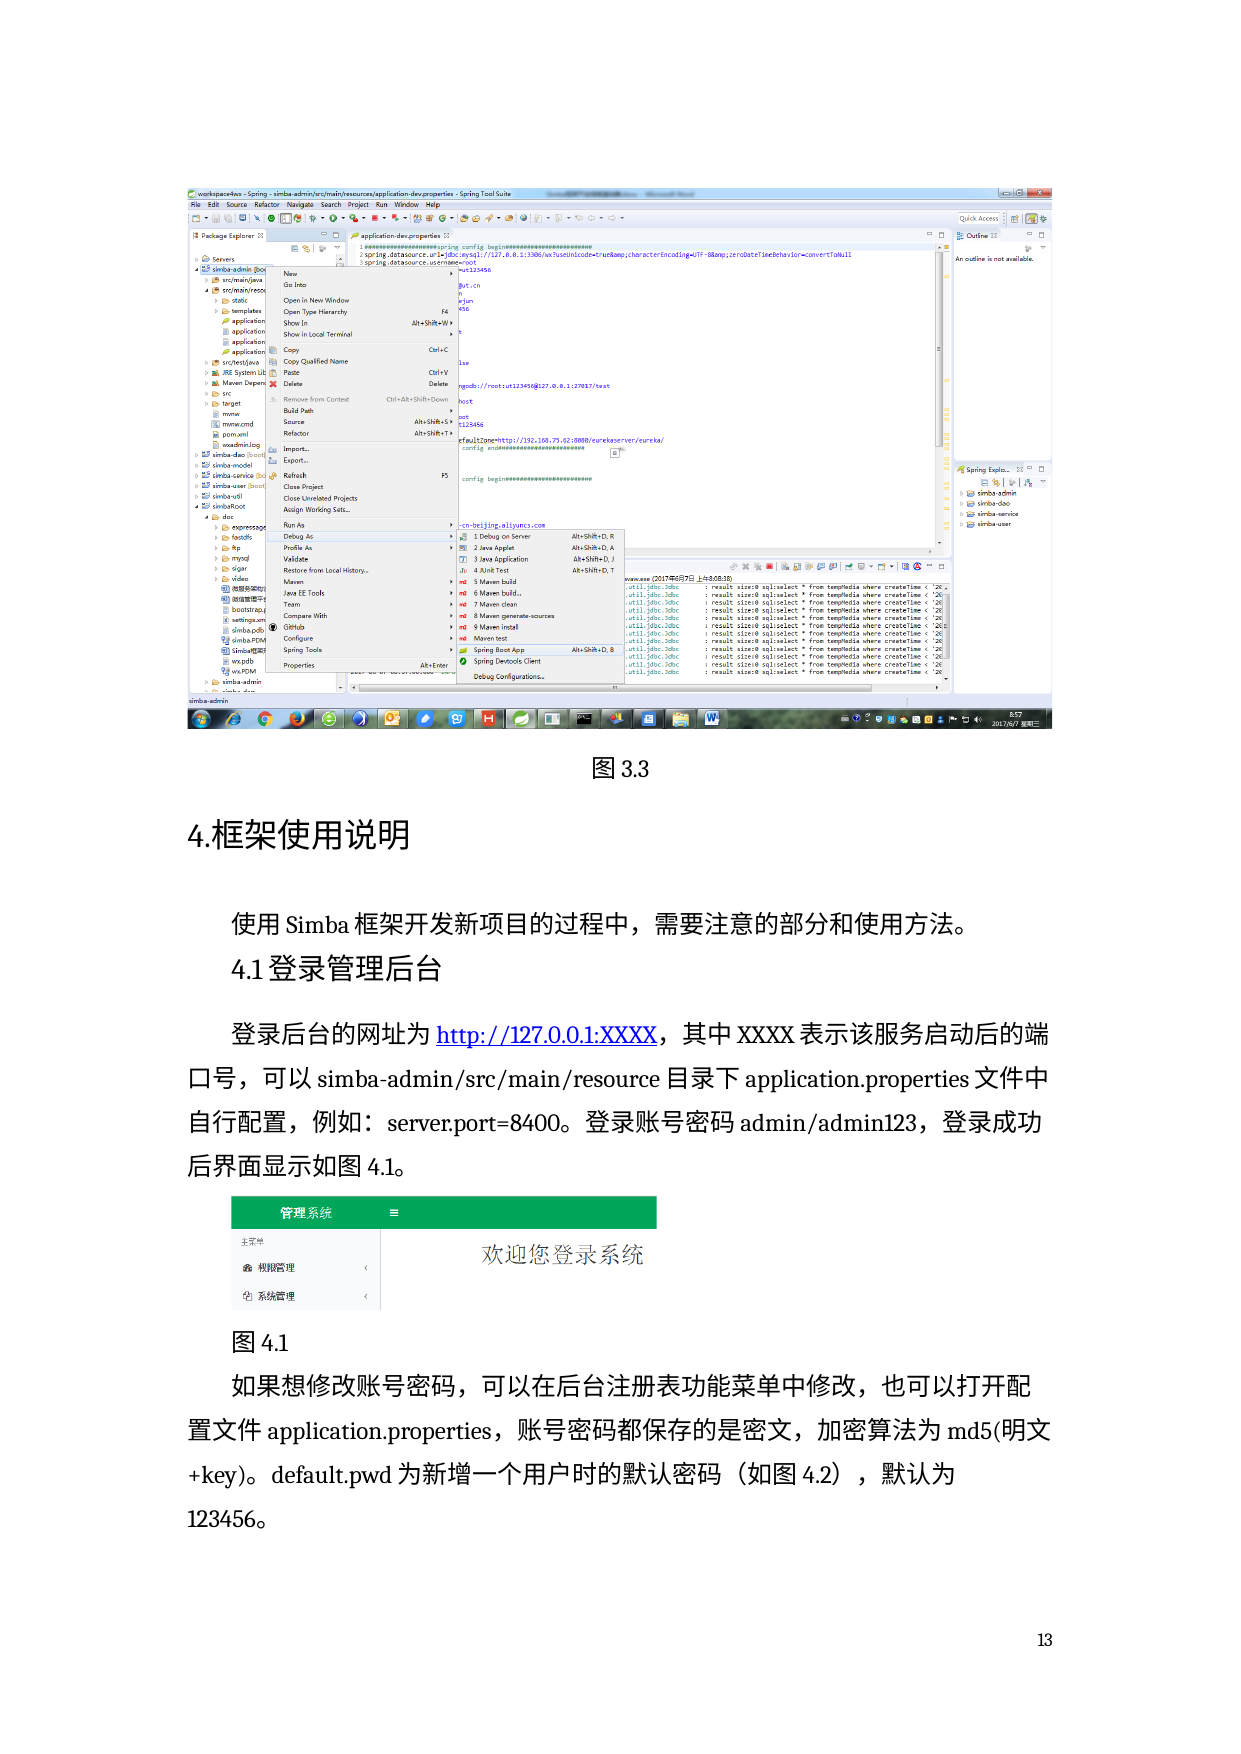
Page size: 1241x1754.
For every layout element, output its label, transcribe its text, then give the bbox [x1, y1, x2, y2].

text 登录后台的网址为http://127.0.0.1:XXXX，其中XXXX表示该服务启动后的端口号，可以simba-admin/src/main/resource目录下application.properties文件中自行配置，例如：server.port=8400。登录账号密码admin/admin123，登录成功后界面显示如图4.1。 [187, 1010, 1053, 1187]
text 如果想修改账号密码，可以在后台注册表功能菜单中修改，也可以打开配置文件application.properties，账号密码都保存的是密文，加密算法为md5(明文+key)。default.pwd为新增一个用户时的默认密码（如图4.2），默认为123456。 [187, 1363, 1053, 1539]
text 图4.1 [187, 1319, 1053, 1363]
picture [231, 1195, 657, 1310]
picture [187, 188, 1053, 729]
text 图3.3 [187, 745, 1053, 789]
text 4.框架使用说明 [187, 789, 1053, 877]
text 使用Simba框架开发新项目的过程中，需要注意的部分和使用方法。 [187, 901, 1053, 945]
text 4.1登录管理后台 [187, 945, 1053, 989]
